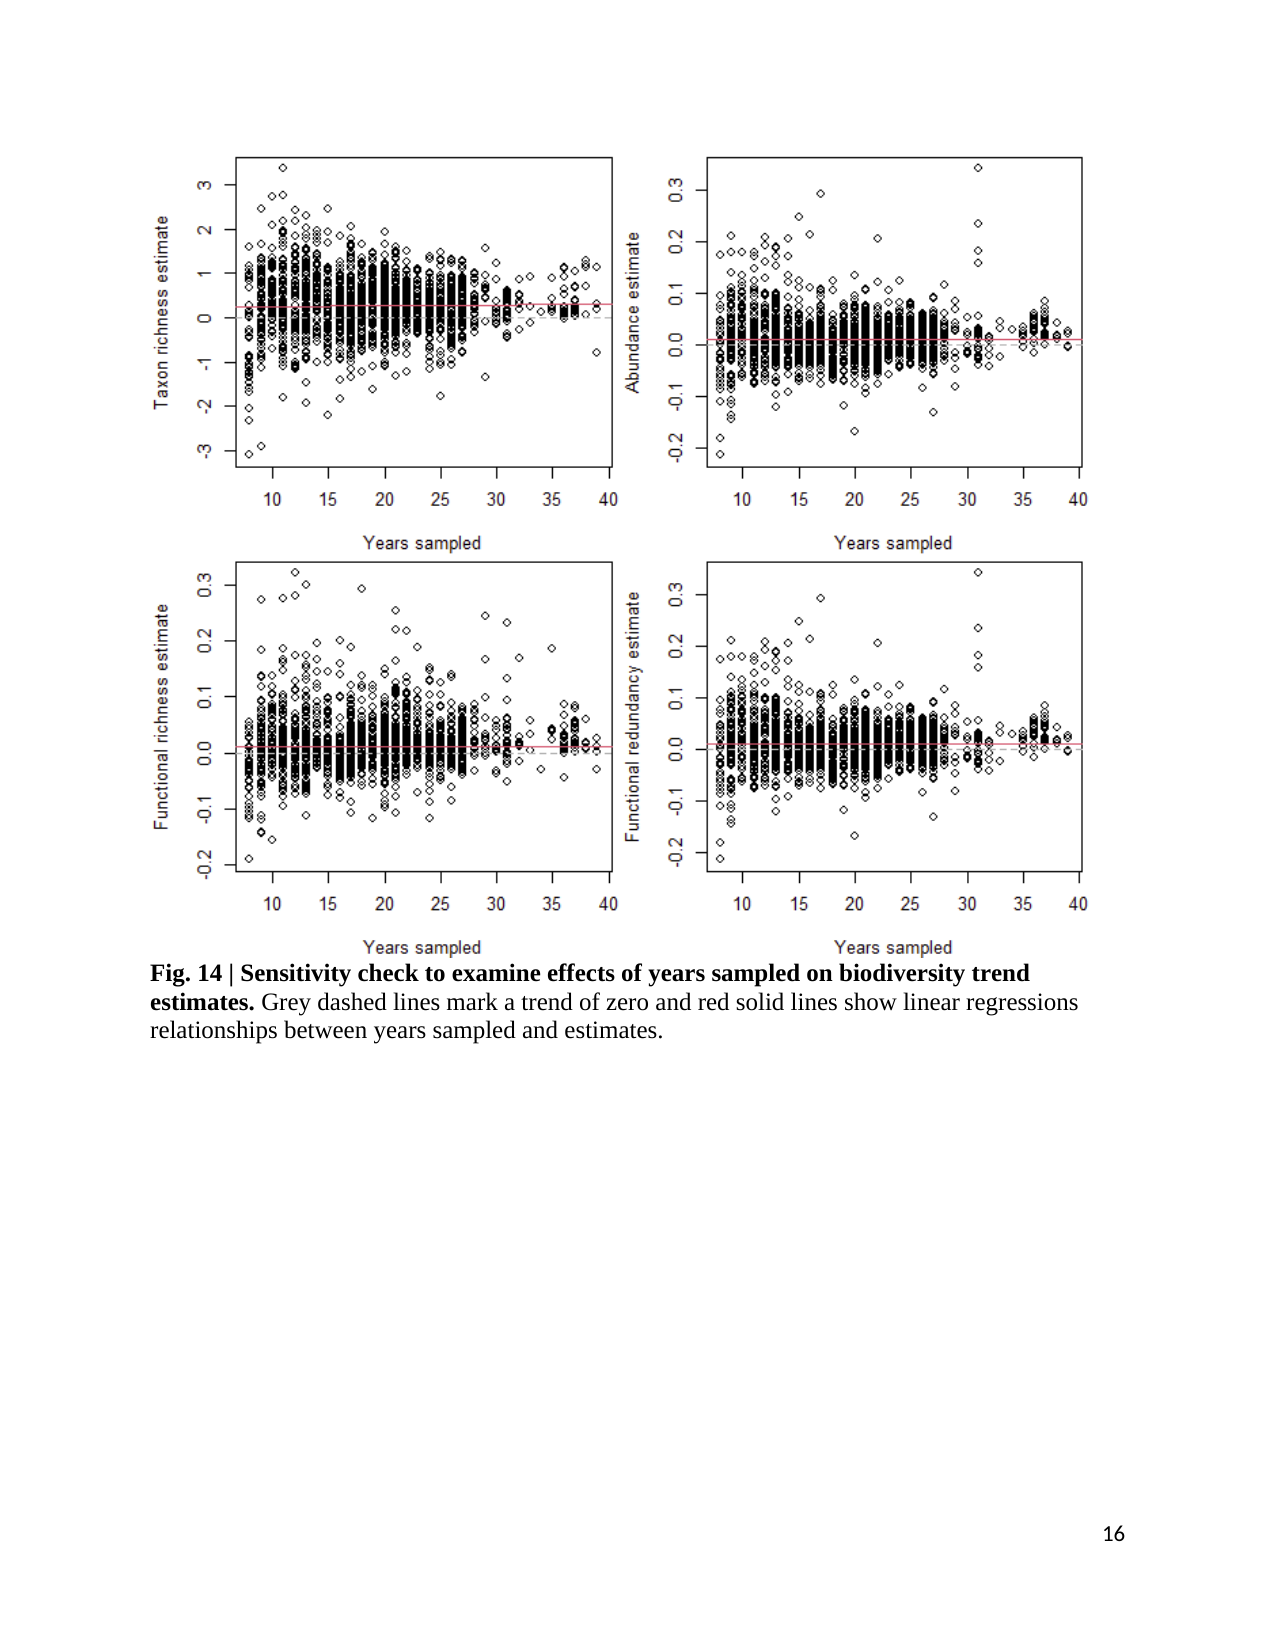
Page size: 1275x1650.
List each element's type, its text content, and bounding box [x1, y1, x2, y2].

picture [150, 150, 1091, 958]
text Fig. 14 | Sensitivity check to examine effects of years sampled on biodiversity trend estimates. Grey dashed lines mark a trend of zero and red solid lines show linear regressions relationships between years sampled and estimates. [150, 958, 1125, 1044]
